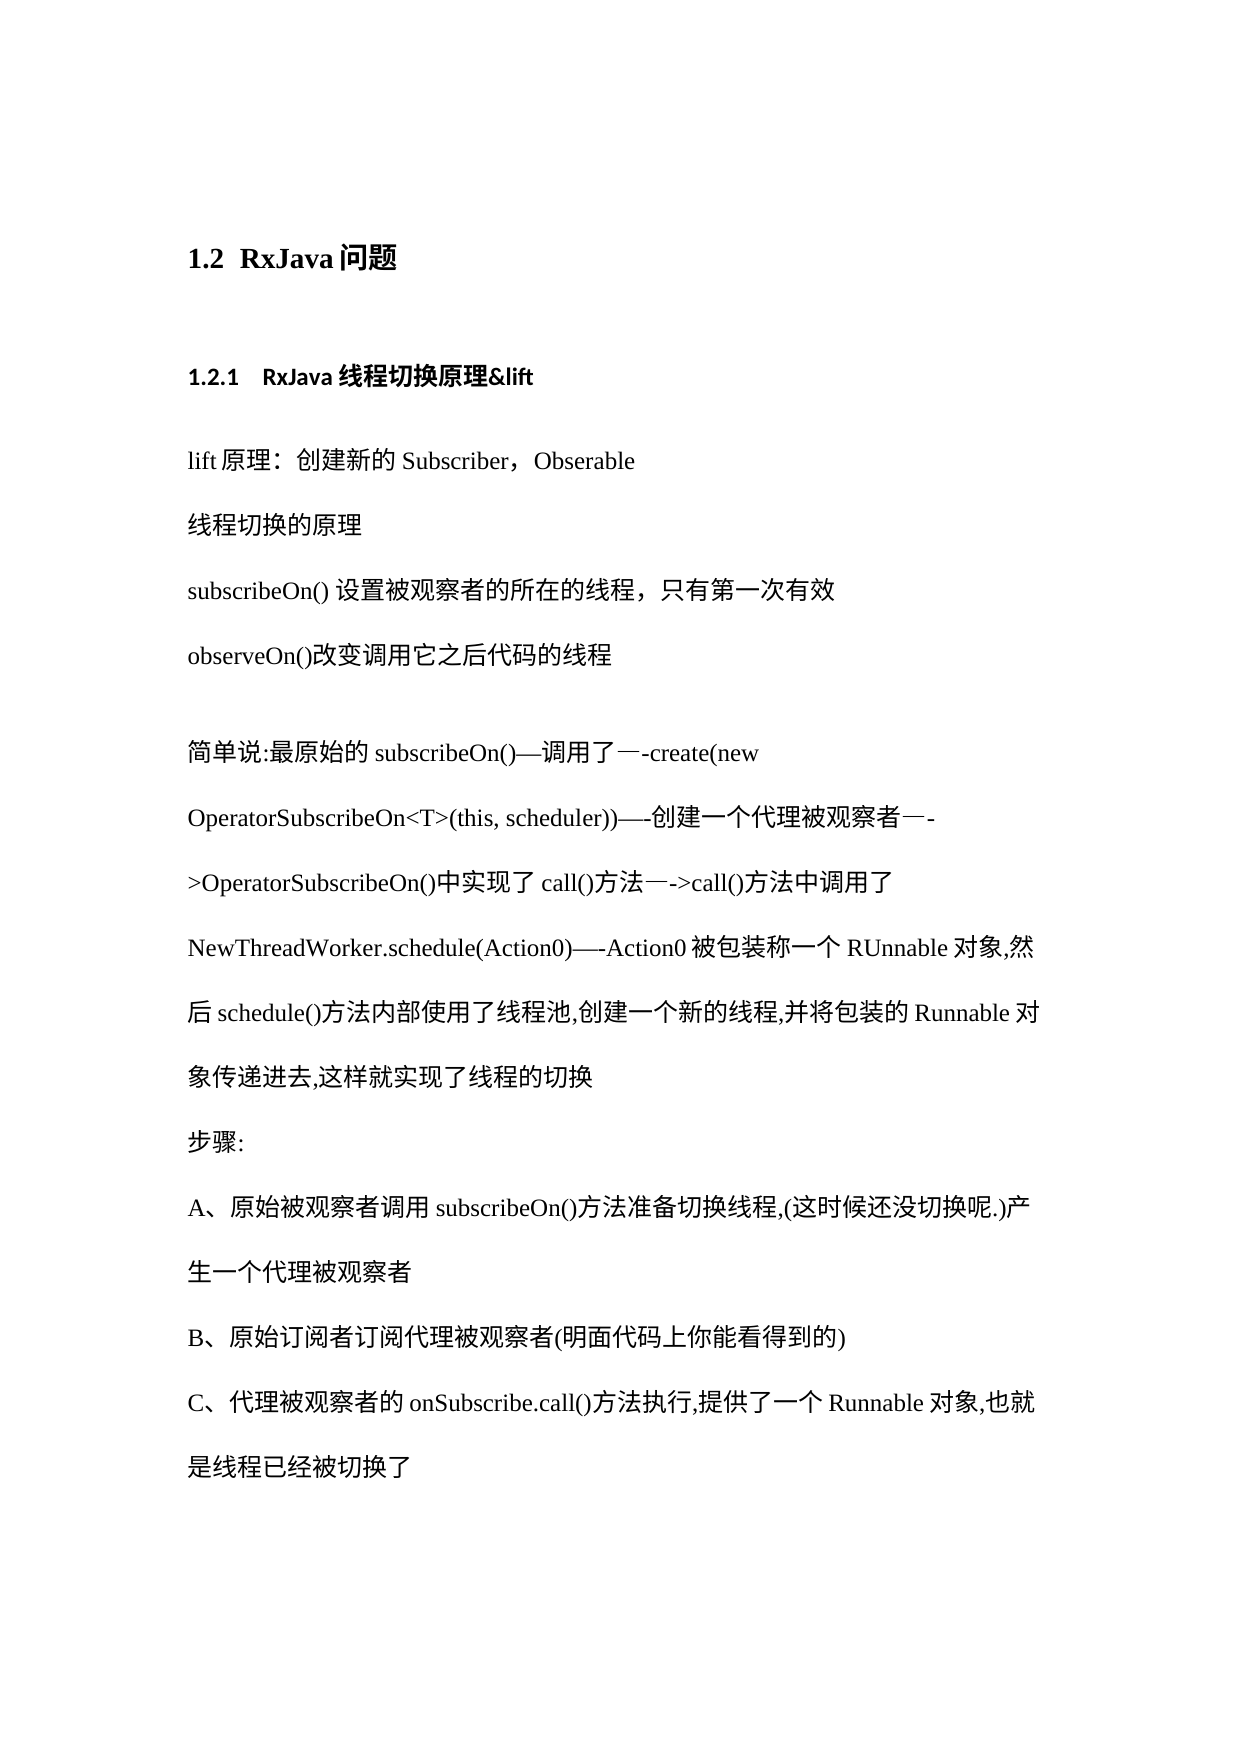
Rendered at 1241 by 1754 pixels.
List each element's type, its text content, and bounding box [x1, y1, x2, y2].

subtitle RxJava线程切换原理&lift [187, 342, 1053, 407]
text B、原始订阅者订阅代理被观察者(明面代码上你能看得到的) [187, 1303, 1053, 1368]
text observeOn()改变调用它之后代码的线程 [187, 621, 1053, 686]
text 步骤: [187, 1108, 1053, 1173]
text 线程切换的原理 [187, 491, 1053, 556]
text C、代理被观察者的onSubscribe.call()方法执行,提供了一个Runnable对象,也就是线程已经被切换了 [187, 1368, 1053, 1498]
text A、原始被观察者调用subscribeOn()方法准备切换线程,(这时候还没切换呢.)产生一个代理被观察者 [187, 1173, 1053, 1303]
subtitle RxJava问题 [187, 224, 1053, 289]
text 简单说:最原始的subscribeOn()—调用了—-create(new OperatorSubscribeOn<T>(this, scheduler))—-创建一个代理被观察者—->OperatorSubscribeOn()中实现了call()方法—->call()方法中调用了NewThreadWorker.schedule(Action0)—-Action0被包装称一个RUnnable对象,然后schedule()方法内部使用了线程池,创建一个新的线程,并将包装的Runnable对象传递进去,这样就实现了线程的切换 [187, 718, 1053, 1108]
text lift原理：创建新的Subscriber，Obserable [187, 426, 1053, 491]
text subscribeOn() 设置被观察者的所在的线程，只有第一次有效 [187, 556, 1053, 621]
